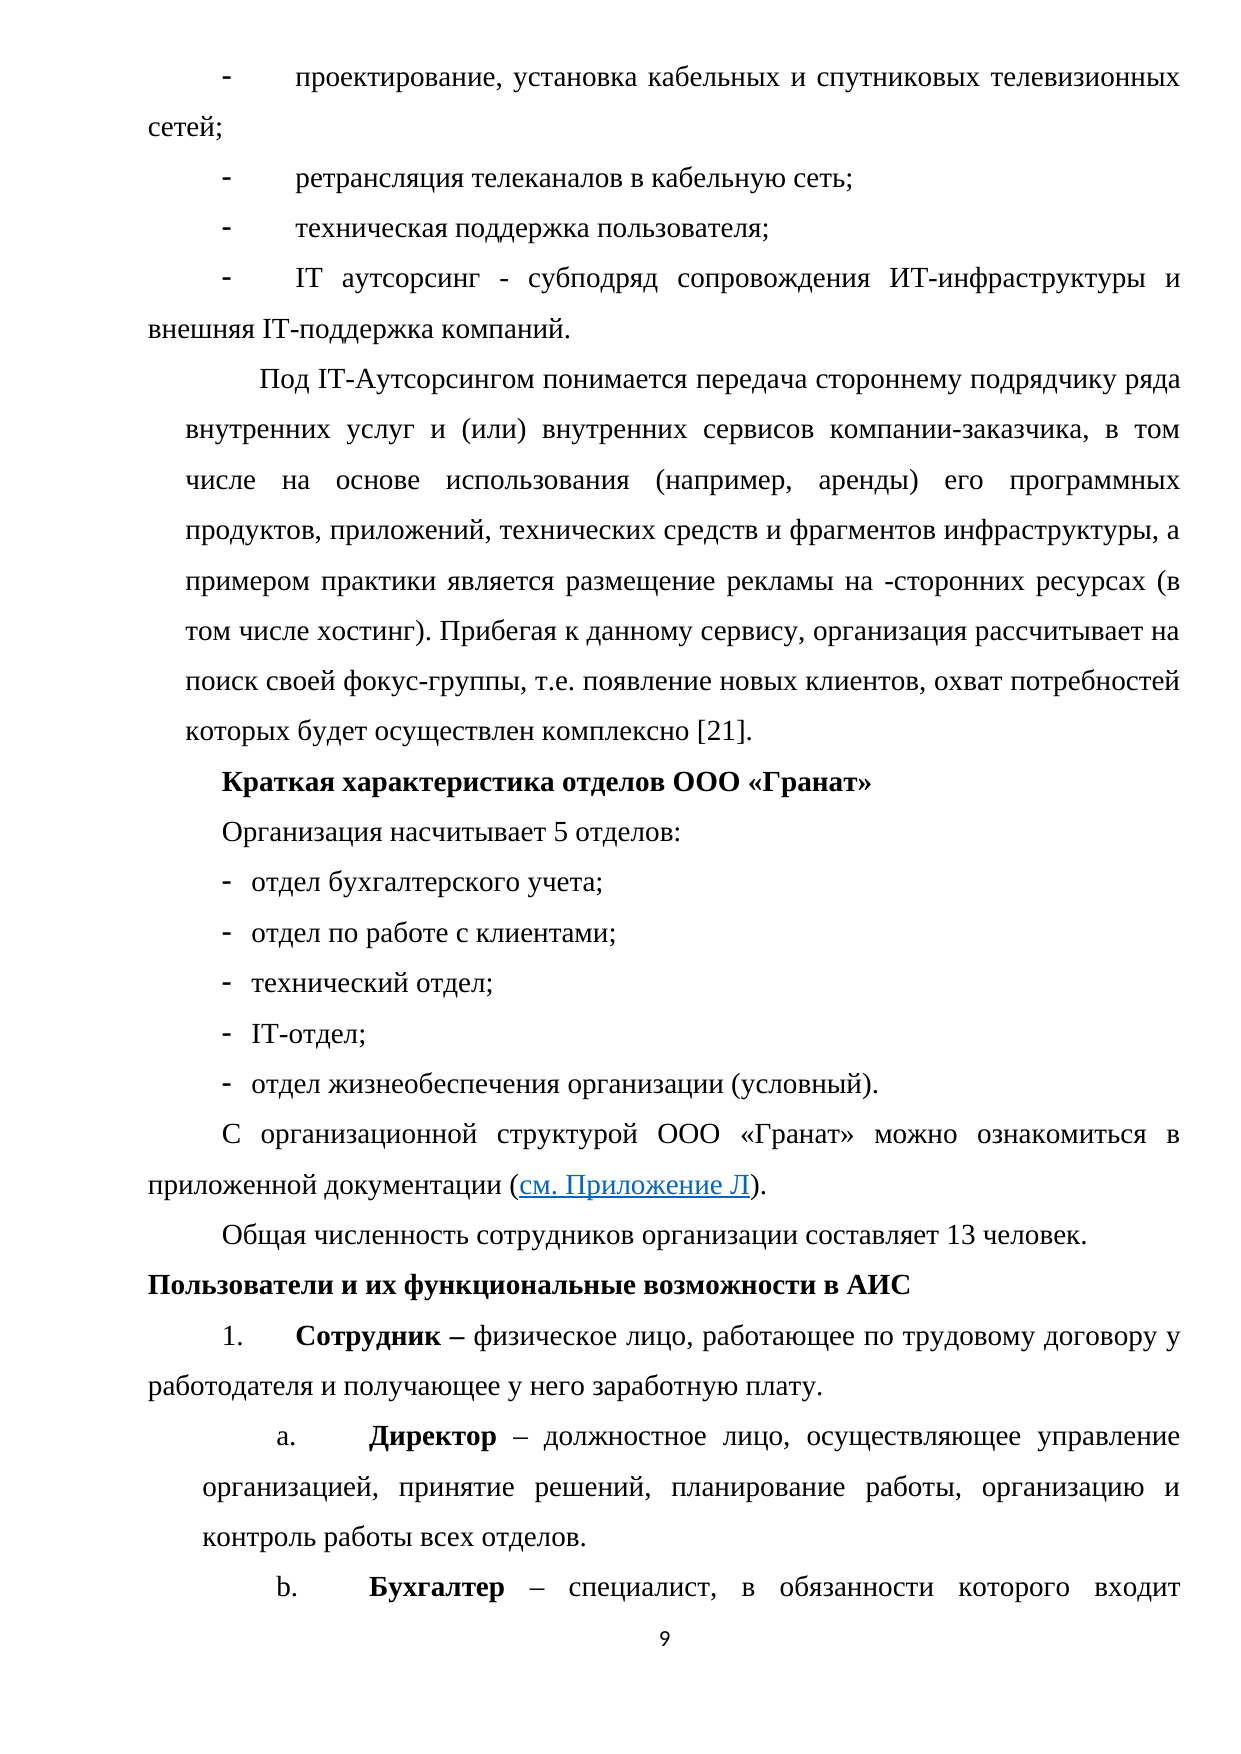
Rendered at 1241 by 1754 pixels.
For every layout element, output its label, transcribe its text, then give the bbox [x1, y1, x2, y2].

text Пользователи и их функциональные возможности в АИС [148, 1267, 1181, 1301]
text Под IT-Аутсорсингом понимается передача стороннему подрядчику ряда внутренних услуг и (или) внутренних сервисов компании-заказчика, в том числе на основе использования (например, аренды) его программных продуктов, приложений, технических средств и фрагментов инфраструктуры, а примером практики является размещение рекламы на -сторонних ресурсах (в том числе хостинг). Прибегая к данному сервису, организация рассчитывает на поиск своей фокус-группы, т.е. появление новых клиентов, охват потребностей которых будет осуществлен комплексно [21]. [185, 361, 1181, 747]
text Организация насчитывает 5 отделов: [148, 814, 1181, 848]
list проектирование, установка кабельных и спутниковых телевизионных сетей; [148, 59, 1181, 143]
list технический отдел; [148, 965, 1181, 999]
list техническая поддержка пользователя; [148, 210, 1181, 244]
list ретрансляция телеканалов в кабельную сеть; [148, 160, 1181, 193]
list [202, 1569, 1181, 1603]
list отдел бухгалтерского учета; [148, 864, 1181, 898]
list IT аутсорсинг - субподряд сопровождения ИТ-инфраструктуры и внешняя IT-поддержка компаний. [148, 261, 1181, 344]
list Директор – должностное лицо, осуществляющее управление организацией, принятие решений, планирование работы, организацию и контроль работы всех отделов. [202, 1418, 1181, 1553]
text Краткая характеристика отделов ООО «Гранат» [148, 764, 1181, 797]
list IT-отдел; [148, 1016, 1181, 1049]
list отдел по работе с клиентами; [148, 915, 1181, 948]
list Сотрудник – физическое лицо, работающее по трудовому договору у работодателя и получающее у него заработную плату. [148, 1318, 1181, 1402]
list отдел жизнеобеспечения организации (условный). [148, 1066, 1181, 1100]
text Общая численность сотрудников организации составляет 13 человек. [148, 1217, 1181, 1251]
text C организационной структурой ООО «Гранат» можно ознакомиться в приложенной документации (см. Приложение Л). [148, 1117, 1181, 1200]
